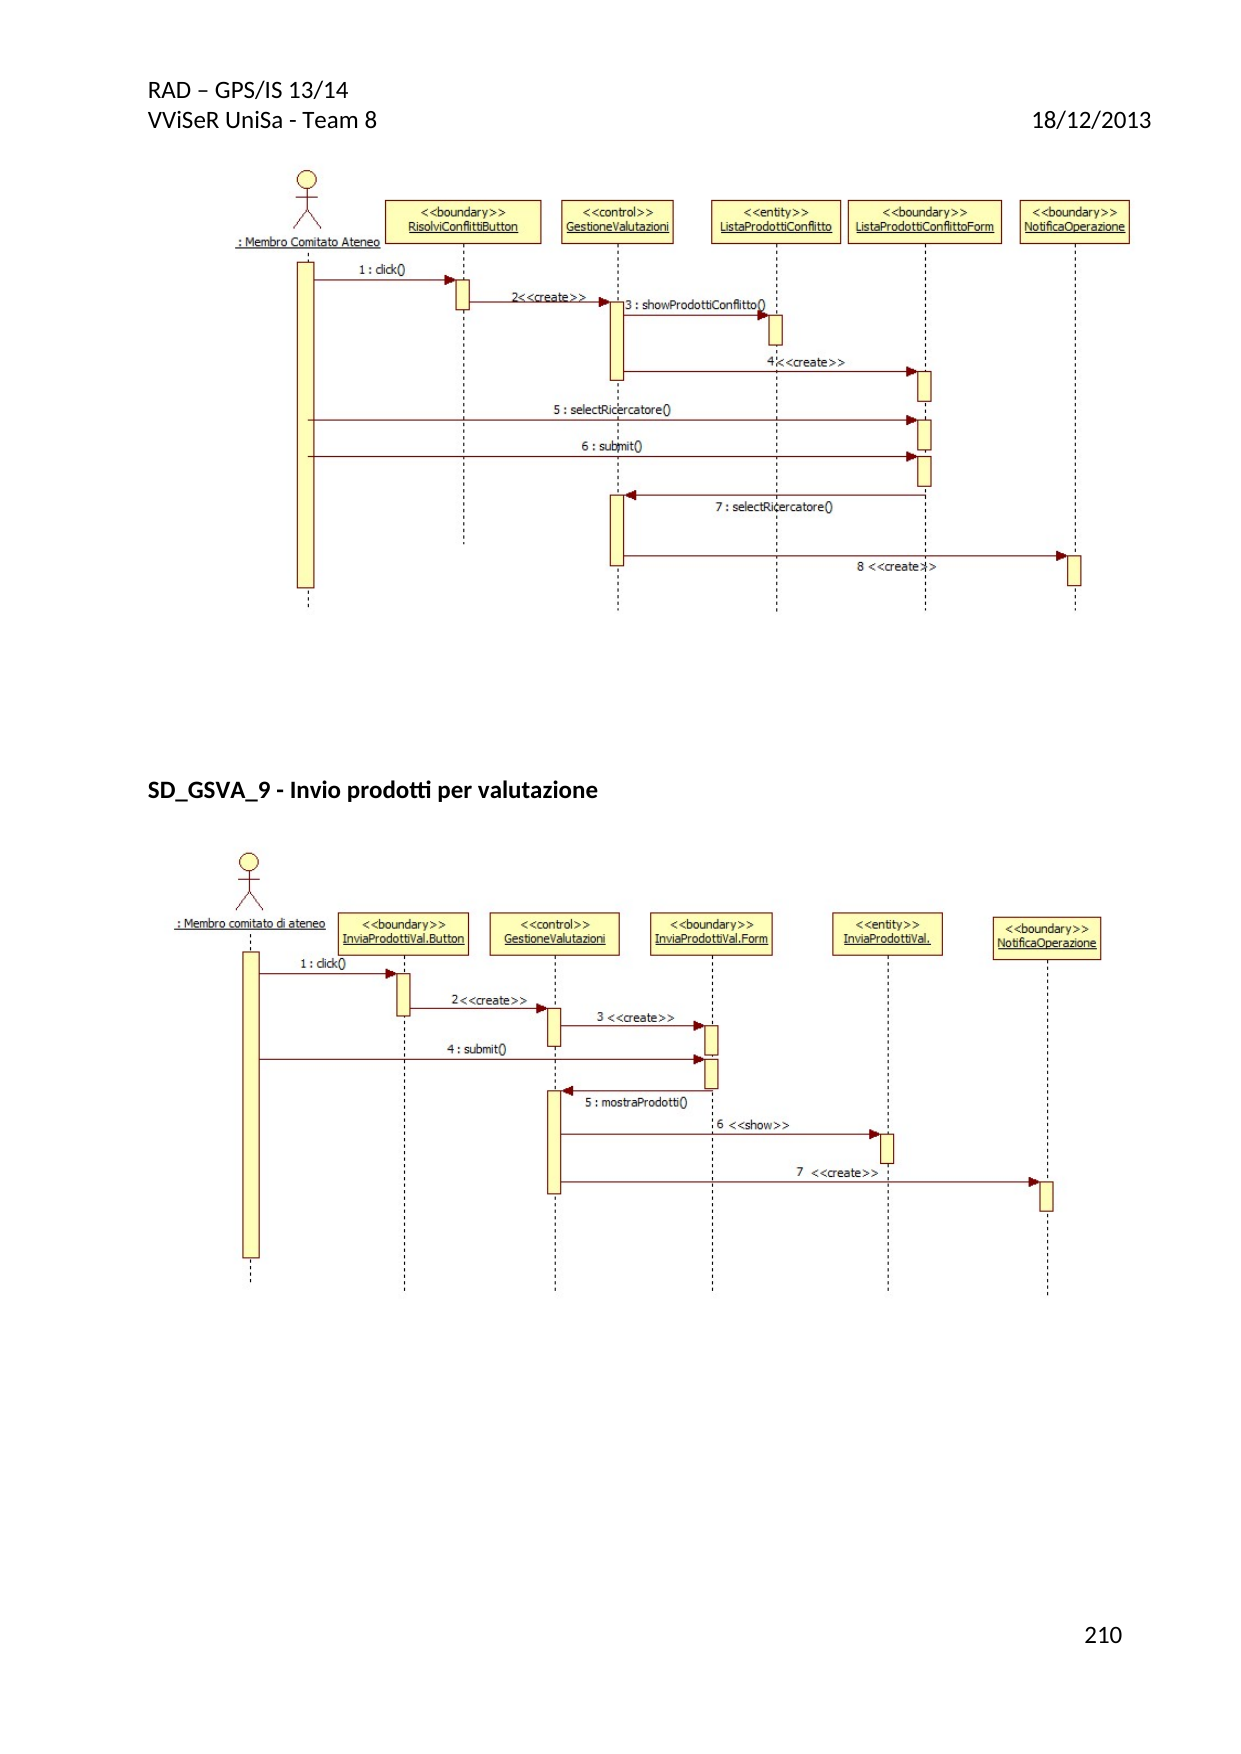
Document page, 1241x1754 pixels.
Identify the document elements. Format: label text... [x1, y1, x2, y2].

picture [147, 147, 1152, 637]
picture [147, 831, 1123, 1317]
text SD_GSVA_9 - Invio prodotti per valutazione [148, 775, 1122, 805]
